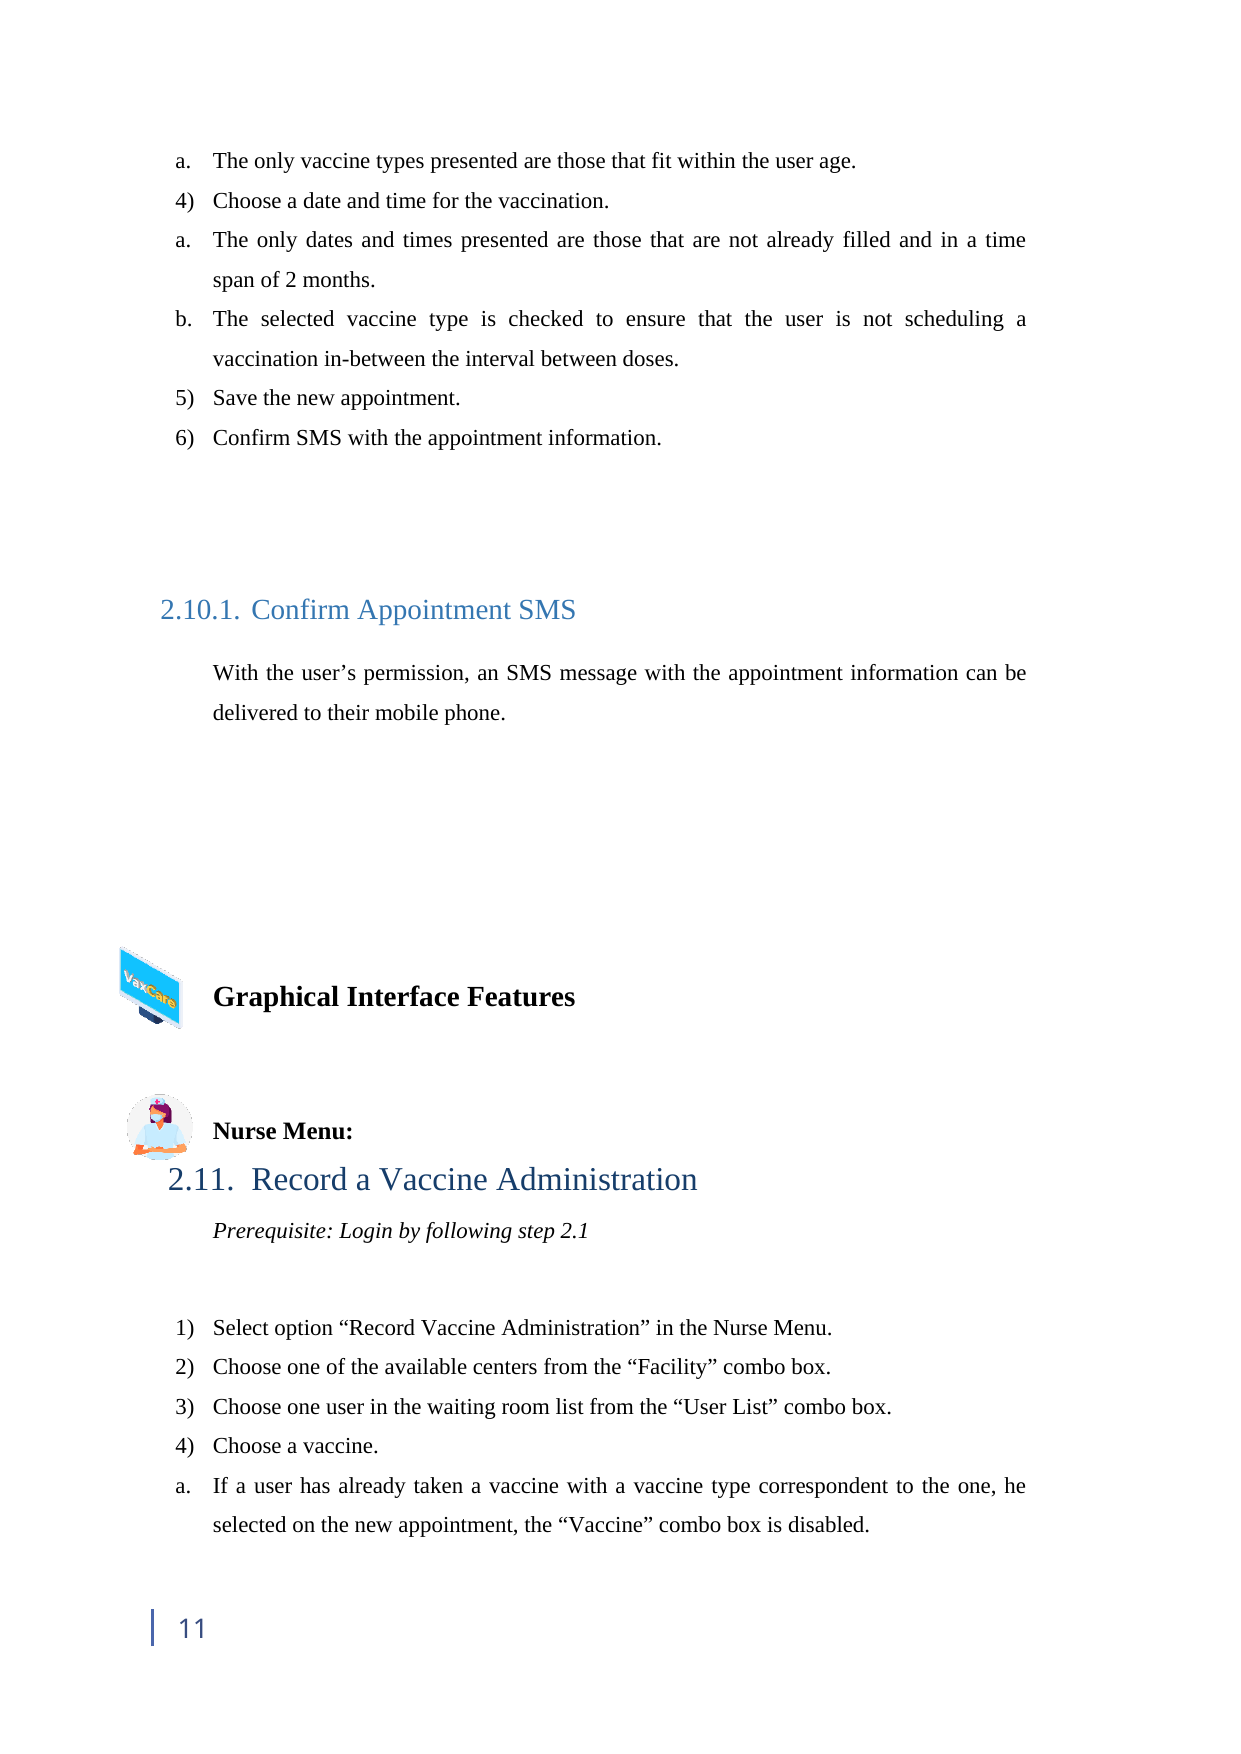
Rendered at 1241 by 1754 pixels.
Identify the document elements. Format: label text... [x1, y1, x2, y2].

list Choose a vaccine. [175, 1432, 1028, 1458]
list Select option “Record Vaccine Administration” in the Nurse Menu. [175, 1314, 1028, 1340]
list Save the new appointment. [175, 384, 1028, 411]
list Record a Vaccine Administration [168, 1159, 1028, 1198]
list Choose one user in the waiting room list from the “User List” combo box. [175, 1393, 1028, 1419]
picture [109, 946, 192, 1029]
text With the user’s permission, an SMS message with the appointment information can be delivered to their mobile phone. [213, 659, 1028, 725]
list Choose a date and time for the vaccination. [175, 187, 1028, 213]
picture [117, 1085, 202, 1169]
list Confirm SMS with the appointment information. [175, 424, 1028, 450]
list If a user has already taken a vaccine with a vaccine type correspondent to the one, he selected on the new appointment, the “Vaccine” combo box is disabled. [175, 1472, 1028, 1537]
list Nurse Menu: [213, 1116, 1028, 1145]
list The only vaccine types presented are those that fit within the user age. [175, 148, 1028, 174]
list Prerequisite: Login by following step 2.1 [213, 1217, 1028, 1243]
list Choose one of the available centers from the “Facility” combo box. [175, 1353, 1028, 1379]
list Confirm Appointment SMS [160, 592, 1028, 626]
list The only dates and times presented are those that are not already filled and in a time span of 2 months. [175, 227, 1028, 292]
list Graphical Interface Features [213, 979, 1028, 1013]
list The selected vaccine type is checked to ensure that the user is not scheduling a vaccination in-between the interval between doses. [175, 306, 1028, 371]
